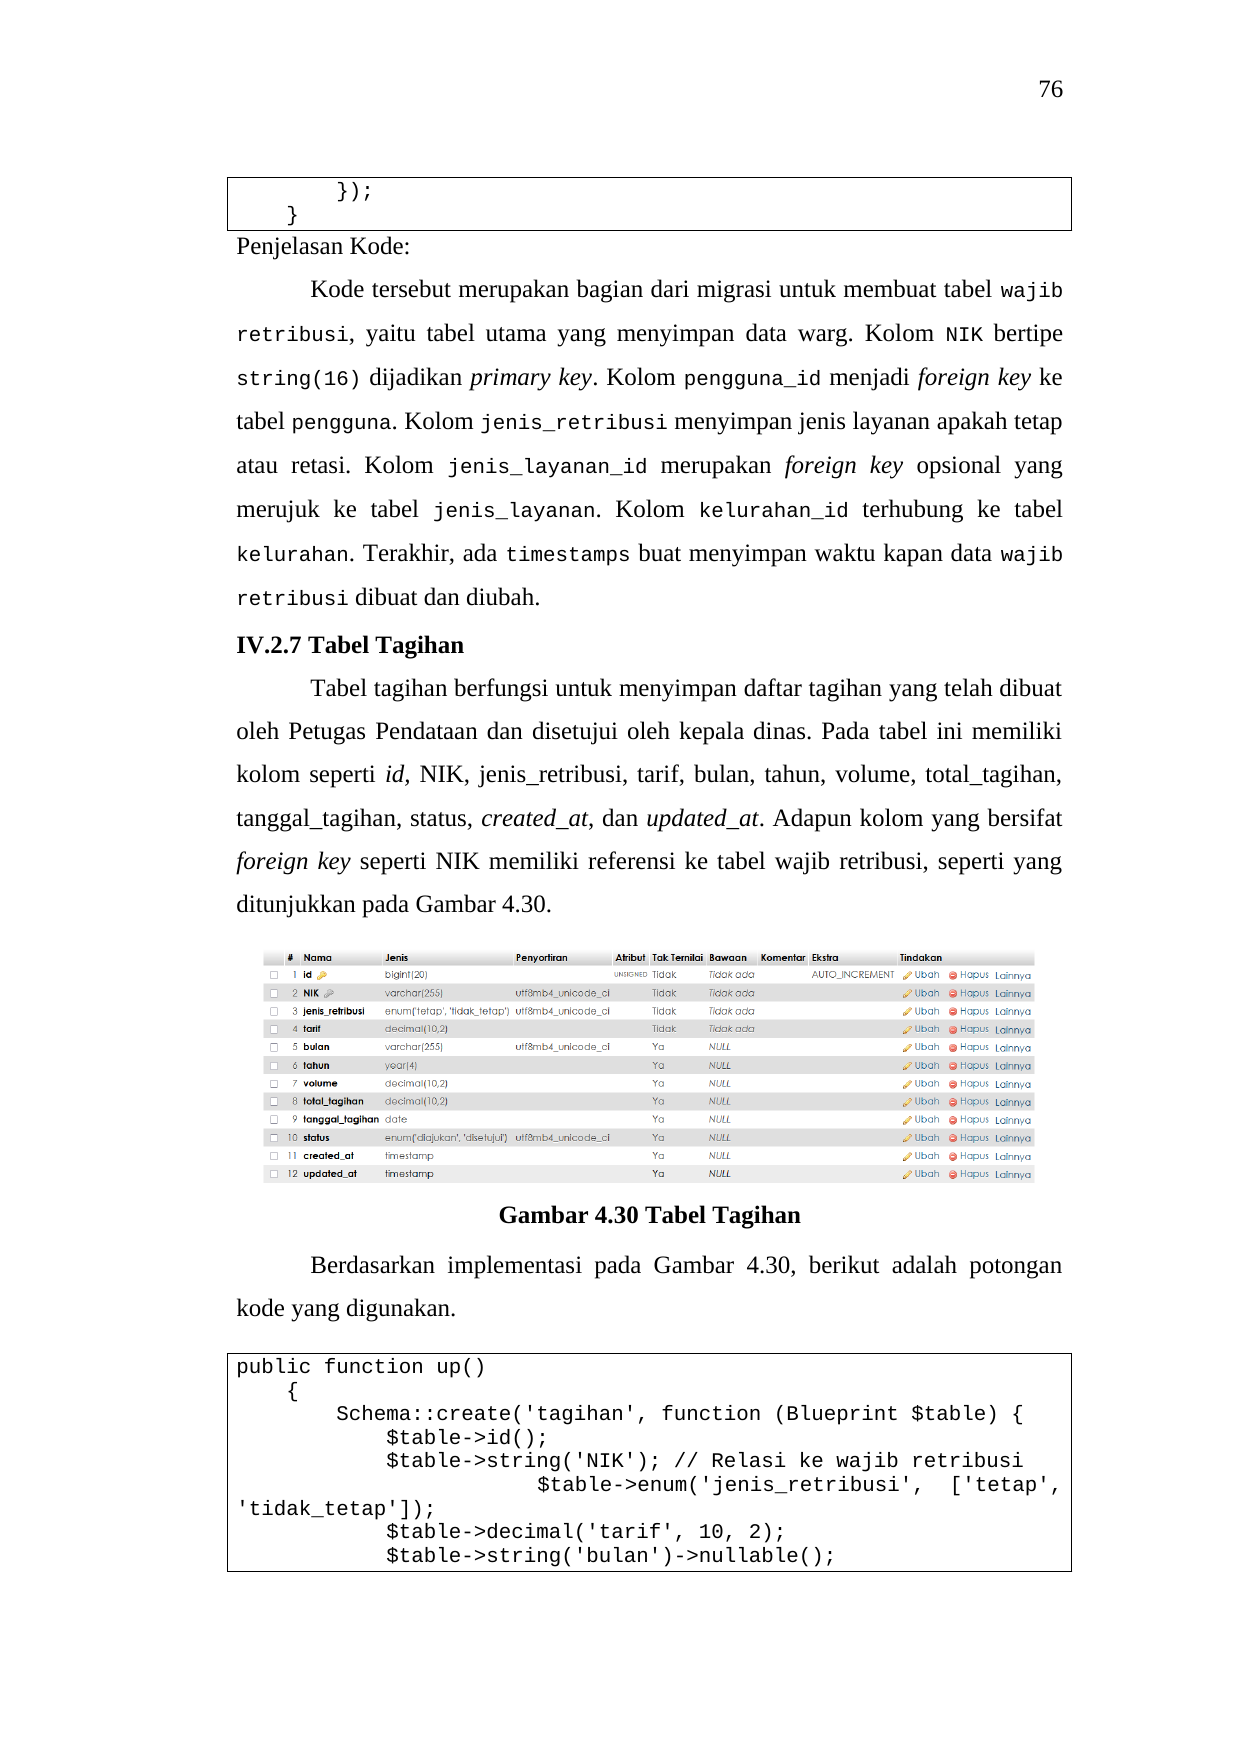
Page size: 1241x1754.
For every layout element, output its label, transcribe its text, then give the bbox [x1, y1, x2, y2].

text Penjelasan Kode: [236, 231, 1063, 259]
text $table->string('bulan')->nullable(); [228, 1542, 1071, 1571]
text public function up() [228, 1354, 1071, 1379]
text Kode tersebut merupakan bagian dari migrasi untuk membuat tabel wajib retribusi, yaitu tabel utama yang menyimpan data warg. Kolom NIK bertipe string(16) dijadikan primary key. Kolom pengguna_id menjadi foreign key ke tabel pengguna. Kolom jenis_retribusi menyimpan jenis layanan apakah tetap atau retasi. Kolom jenis_layanan_id merupakan foreign key opsional yang merujuk ke tabel jenis_layanan. Kolom kelurahan_id terhubung ke tabel kelurahan. Terakhir, ada timestamps buat menyimpan waktu kapan data wajib retribusi dibuat dan diubah. [236, 274, 1063, 611]
text Gambar 4.30 Tabel Tagihan [236, 1200, 1063, 1229]
text { [236, 1379, 1063, 1403]
text Berdasarkan implementasi pada Gambar 4.30, berikut adalah potongan kode yang digunakan. [236, 1250, 1063, 1322]
text }); [228, 178, 1071, 201]
text $table->string('NIK'); // Relasi ke wajib retribusi [236, 1451, 1063, 1474]
text $table->decimal('tarif', 10, 2); [236, 1521, 1063, 1542]
picture [262, 948, 1037, 1186]
text Tabel tagihan berfungsi untuk menyimpan daftar tagihan yang telah dibuat oleh Petugas Pendataan dan disetujui oleh kepala dinas. Pada tabel ini memiliki kolom seperti id, NIK, jenis_retribusi, tarif, bulan, tahun, volume, total_tagihan, tanggal_tagihan, status, created_at, dan updated_at. Adapun kolom yang bersifat foreign key seperti NIK memiliki referensi ke tabel wajib retribusi, seperti yang ditunjukkan pada Gambar 4.30. [236, 673, 1063, 918]
subtitle Tabel Tagihan [236, 630, 1063, 659]
text } [228, 201, 1071, 230]
text $table->enum('jenis_retribusi', ['tetap', 'tidak_tetap']); [236, 1474, 1063, 1521]
text Schema::create('tagihan', function (Blueprint $table) { [236, 1403, 1063, 1427]
text $table->id(); [236, 1427, 1063, 1451]
